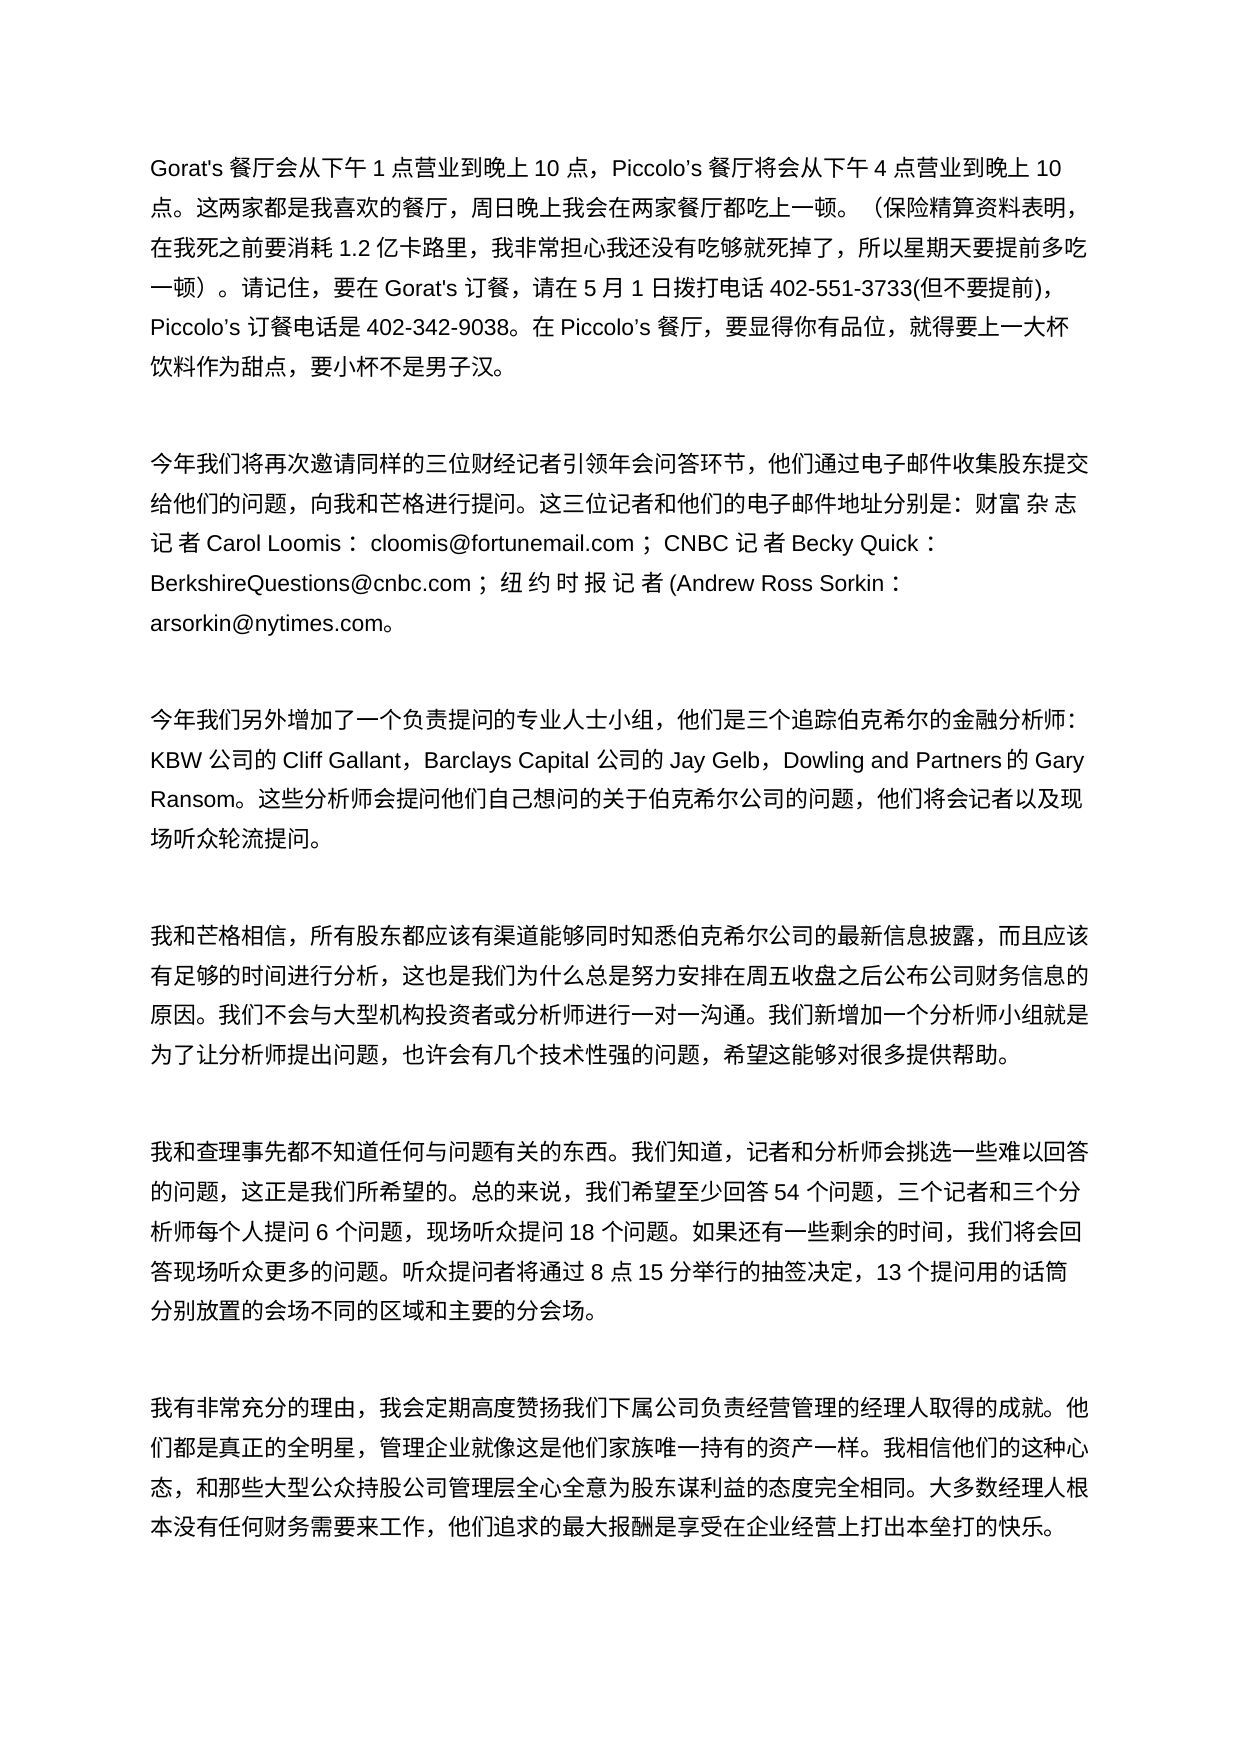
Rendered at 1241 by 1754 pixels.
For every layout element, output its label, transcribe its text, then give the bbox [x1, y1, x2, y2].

text 我和查理事先都不知道任何与问题有关的东西。我们知道，记者和分析师会挑选一些难以回答的问题，这正是我们所希望的。总的来说，我们希望至少回答 54 个问题，三个记者和三个分析师每个人提问 6 个问题，现场听众提问 18 个问题。如果还有一些剩余的时间，我们将会回答现场听众更多的问题。听众提问者将通过 8 点 15 分举行的抽签决定，13 个提问用的话筒分别放置的会场不同的区域和主要的分会场。 [150, 1134, 1090, 1326]
text Gorat's 餐厅会从下午 1 点营业到晚上 10 点，Piccolo’s 餐厅将会从下午 4 点营业到晚上 10 点。这两家都是我喜欢的餐厅，周日晚上我会在两家餐厅都吃上一顿。（保险精算资料表明，在我死之前要消耗 1.2 亿卡路里，我非常担心我还没有吃够就死掉了，所以星期天要提前多吃一顿）。请记住，要在 Gorat's 订餐，请在 5 月 1 日拨打电话 402-551-3733(但不要提前)，Piccolo’s 订餐电话是 402-342-9038。在 Piccolo’s 餐厅，要显得你有品位，就得要上一大杯饮料作为甜点，要小杯不是男子汉。 [150, 150, 1090, 382]
text 我有非常充分的理由，我会定期高度赞扬我们下属公司负责经营管理的经理人取得的成就。他们都是真正的全明星，管理企业就像这是他们家族唯一持有的资产一样。我相信他们的这种心态，和那些大型公众持股公司管理层全心全意为股东谋利益的态度完全相同。大多数经理人根本没有任何财务需要来工作，他们追求的最大报酬是享受在企业经营上打出本垒打的快乐。 [150, 1390, 1090, 1542]
text 今年我们将再次邀请同样的三位财经记者引领年会问答环节，他们通过电子邮件收集股东提交给他们的问题，向我和芒格进行提问。这三位记者和他们的电子邮件地址分别是：财富 杂 志 记 者 Carol Loomis ：cloomis@fortunemail.com ；CNBC 记 者 Becky Quick ：BerkshireQuestions@cnbc.com ；纽 约 时 报 记 者 (Andrew Ross Sorkin ：arsorkin@nytimes.com。 [150, 446, 1090, 638]
text 今年我们另外增加了一个负责提问的专业人士小组，他们是三个追踪伯克希尔的金融分析师：KBW 公司的 Cliff Gallant，Barclays Capital 公司的 Jay Gelb，Dowling and Partners的 Gary Ransom。这些分析师会提问他们自己想问的关于伯克希尔公司的问题，他们将会记者以及现场听众轮流提问。 [150, 702, 1090, 854]
text 我和芒格相信，所有股东都应该有渠道能够同时知悉伯克希尔公司的最新信息披露，而且应该有足够的时间进行分析，这也是我们为什么总是努力安排在周五收盘之后公布公司财务信息的原因。我们不会与大型机构投资者或分析师进行一对一沟通。我们新增加一个分析师小组就是为了让分析师提出问题，也许会有几个技术性强的问题，希望这能够对很多提供帮助。 [150, 918, 1090, 1070]
